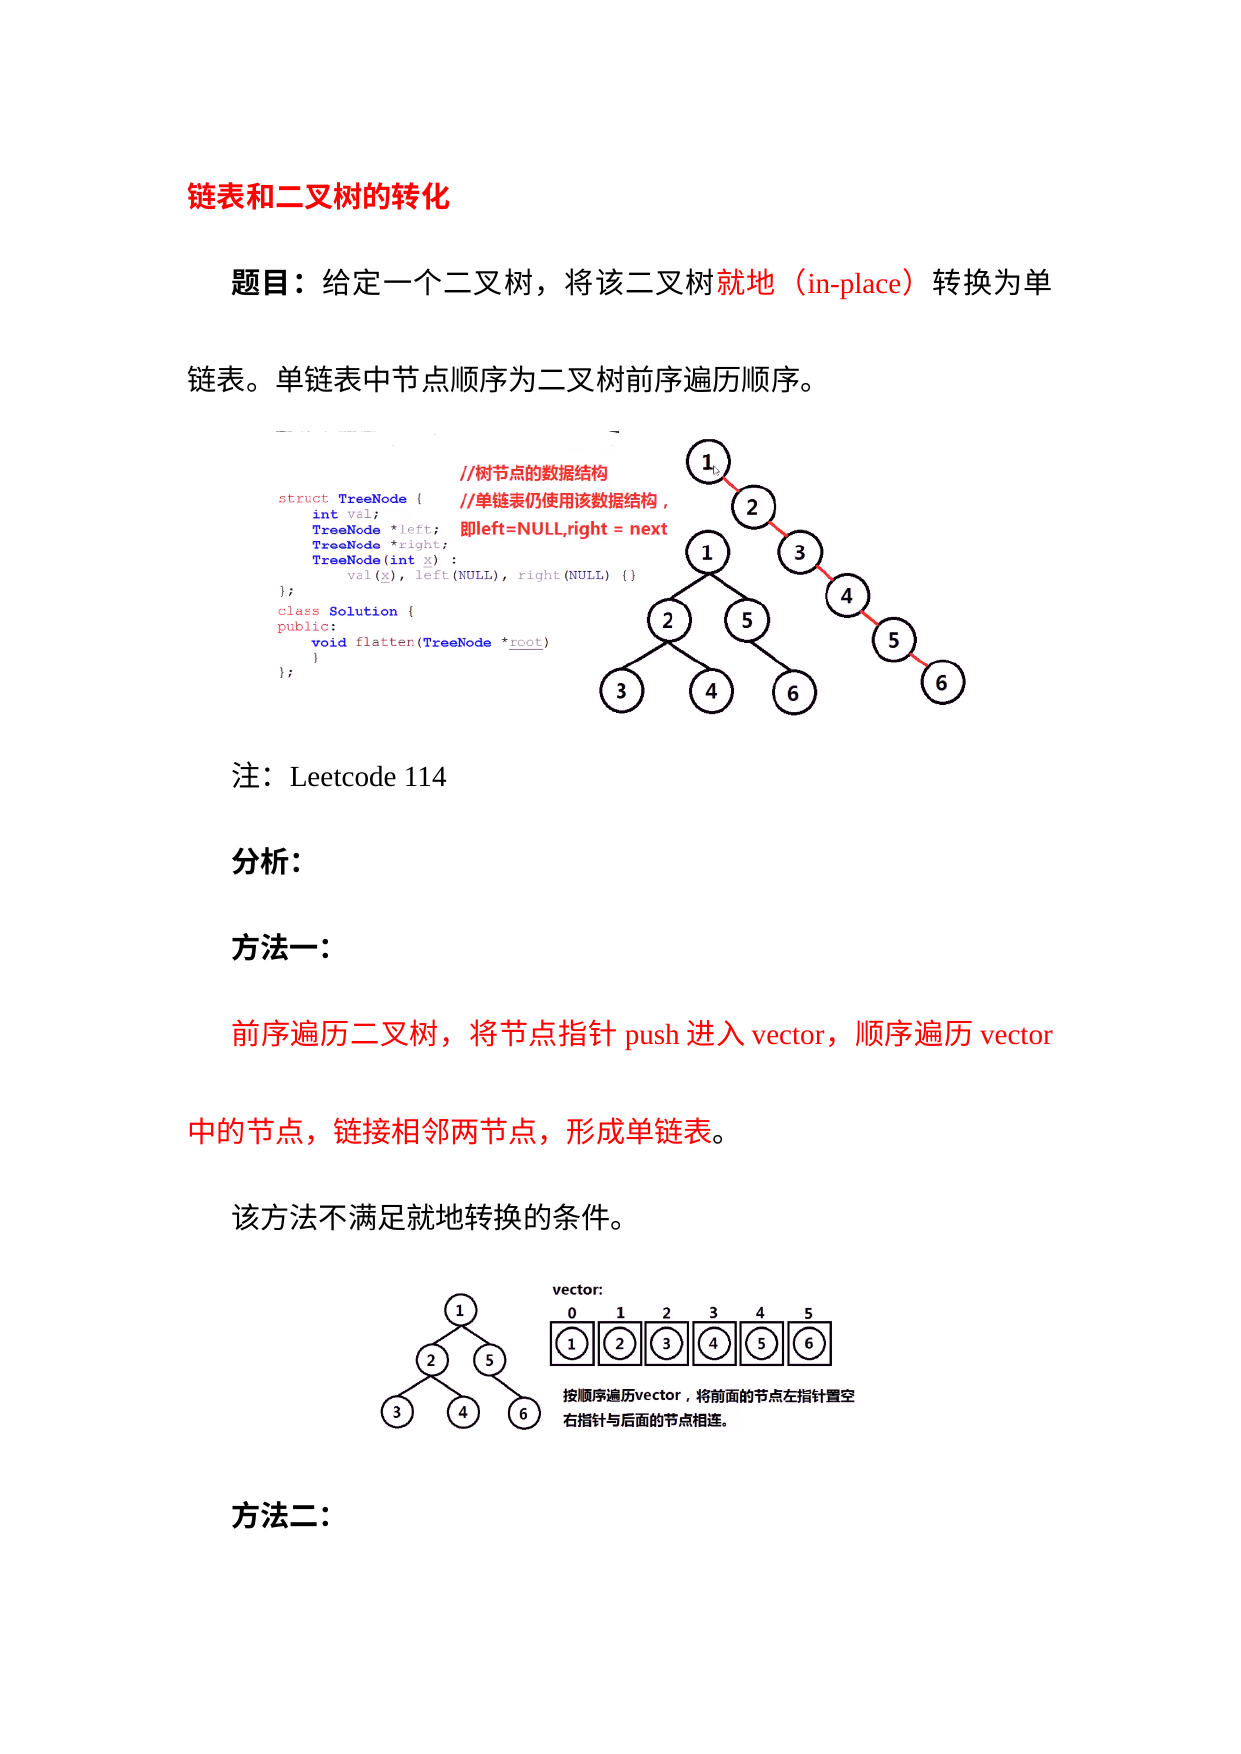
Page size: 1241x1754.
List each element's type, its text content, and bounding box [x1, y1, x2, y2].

text 方法二： [187, 1481, 1053, 1546]
text 方法一： [187, 913, 1053, 978]
text 前序遍历二叉树，将节点指针push进入vector，顺序遍历vector中的节点，链接相邻两节点，形成单链表。 [187, 999, 1053, 1162]
text 题目：给定一个二叉树，将该二叉树就地（in-place）转换为单链表。单链表中节点顺序为二叉树前序遍历顺序。 [187, 248, 1053, 411]
text 该方法不满足就地转换的条件。 [187, 1183, 1053, 1248]
picture [372, 1269, 868, 1443]
text 注：Leetcode 114 [187, 741, 1053, 806]
text 分析： [187, 827, 1053, 892]
picture [258, 431, 982, 720]
subtitle 链表和二叉树的转化 [187, 162, 1053, 227]
